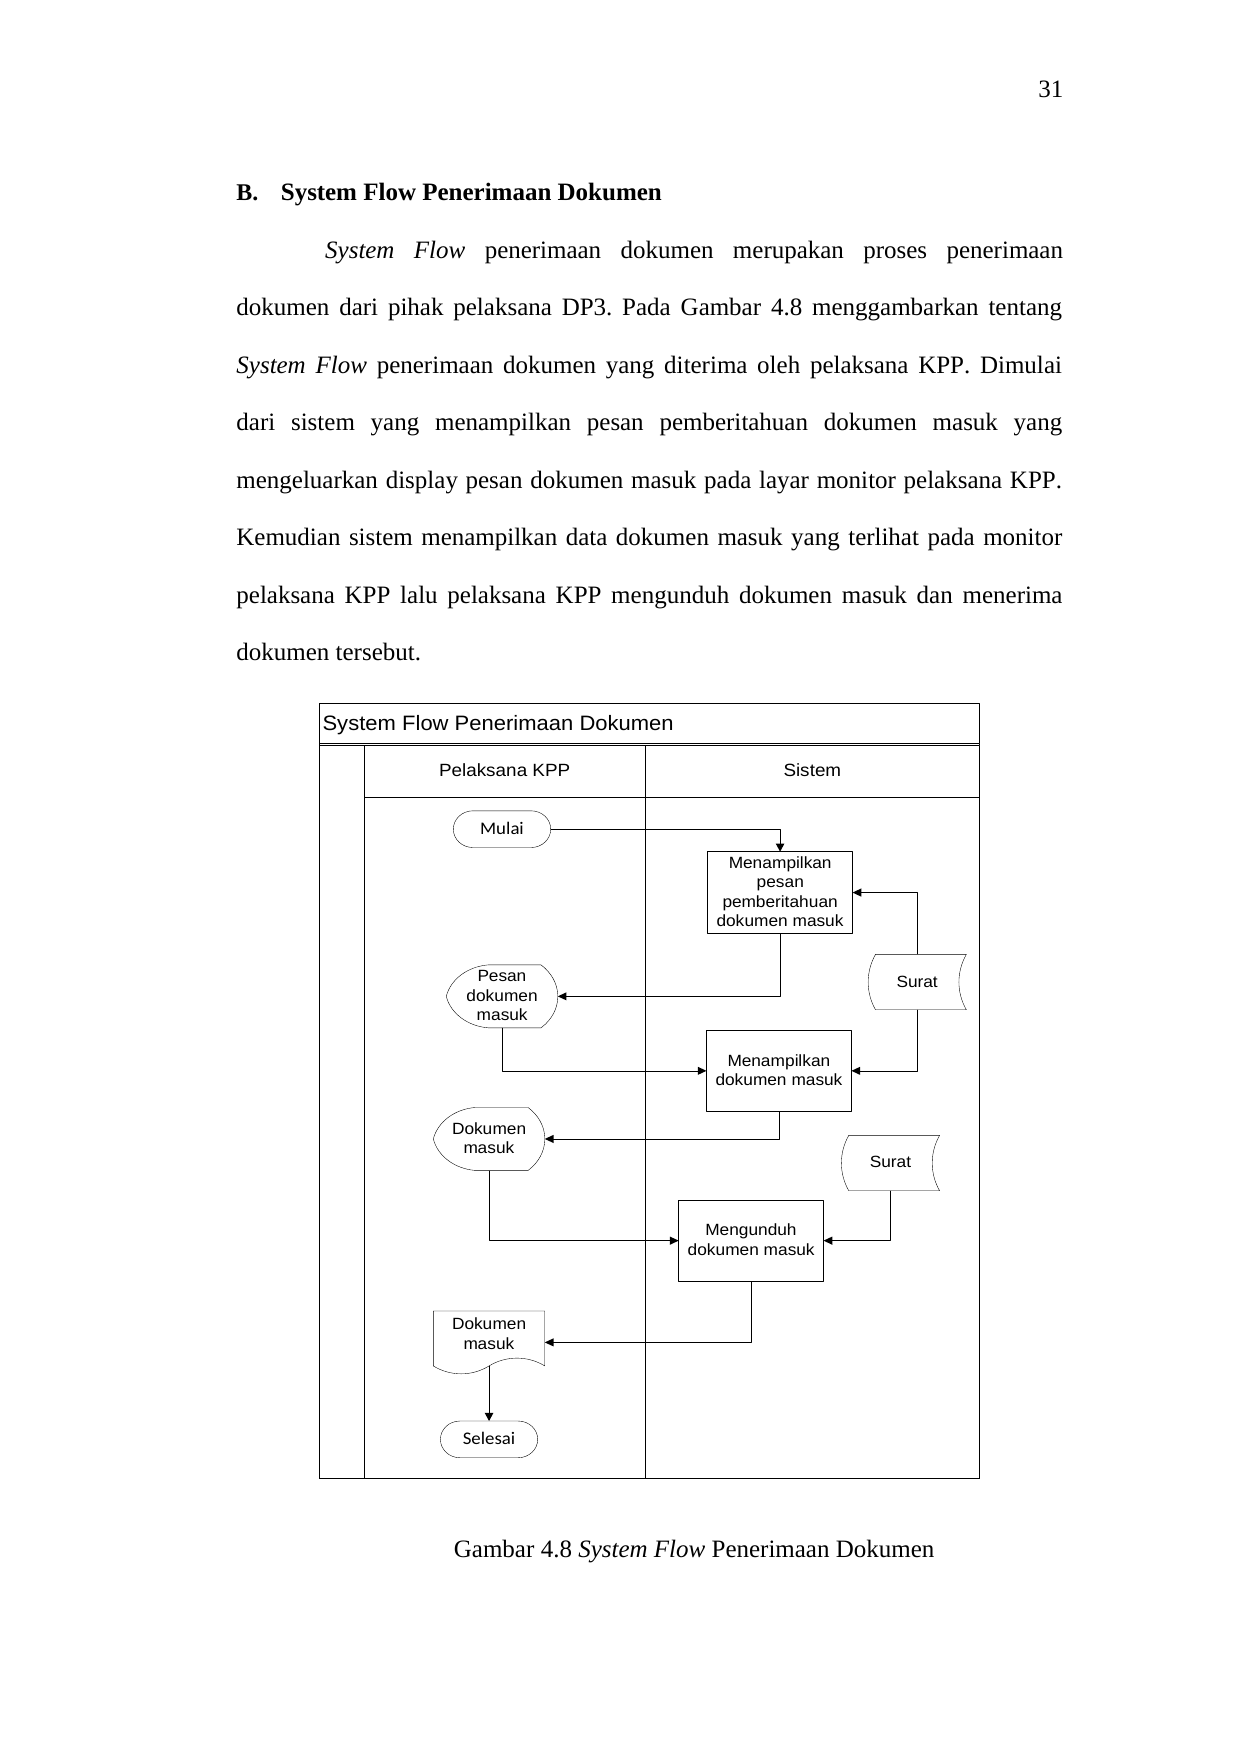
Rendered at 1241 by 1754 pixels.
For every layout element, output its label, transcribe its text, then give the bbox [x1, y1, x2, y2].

text System Flow penerimaan dokumen merupakan proses penerimaan dokumen dari pihak pelaksana DP3. Pada Gambar 4.8 menggambarkan tentang System Flow penerimaan dokumen yang diterima oleh pelaksana KPP. Dimulai dari sistem yang menampilkan pesan pemberitahuan dokumen masuk yang mengeluarkan display pesan dokumen masuk pada layar monitor pelaksana KPP. Kemudian sistem menampilkan data dokumen masuk yang terlihat pada monitor pelaksana KPP lalu pelaksana KPP mengunduh dokumen masuk dan menerima dokumen tersebut. [236, 235, 1063, 666]
list System Flow Penerimaan Dokumen [236, 177, 1063, 206]
